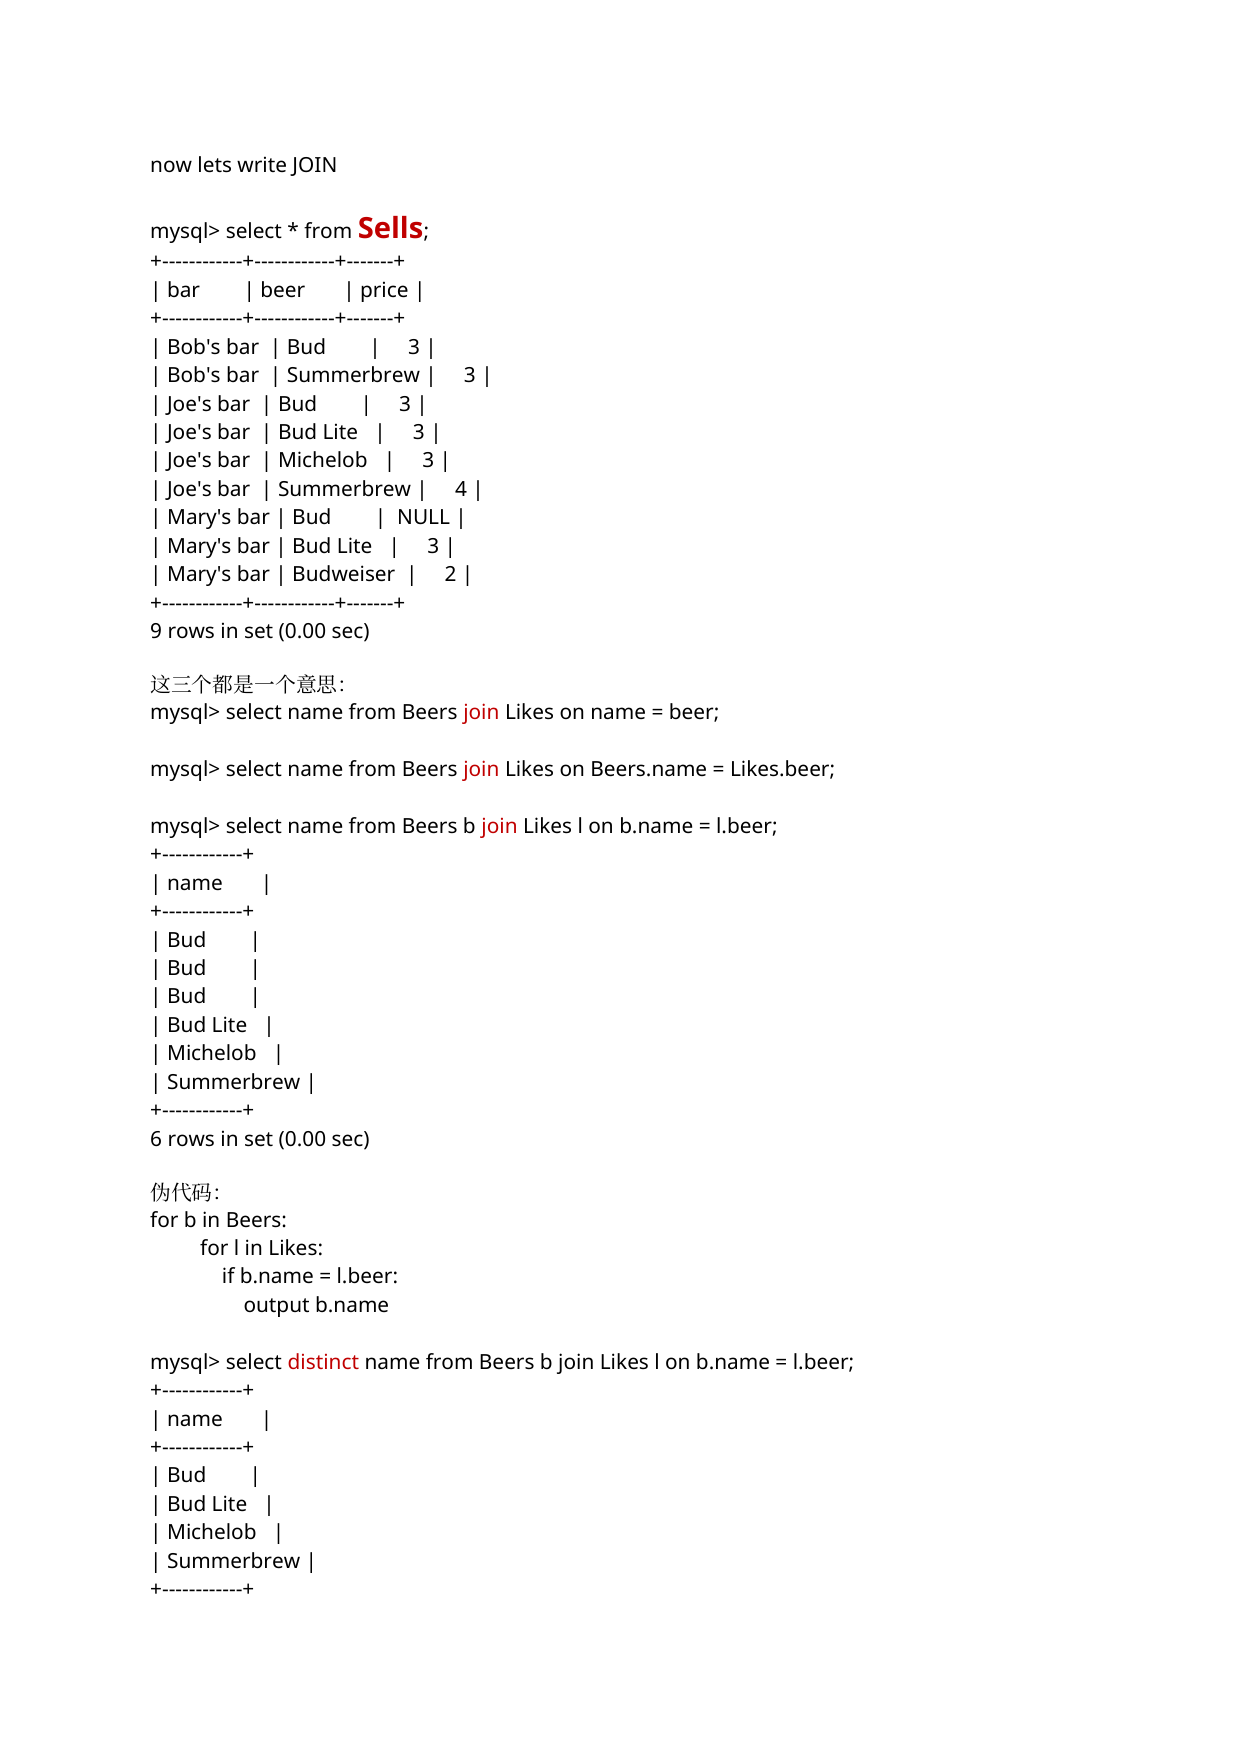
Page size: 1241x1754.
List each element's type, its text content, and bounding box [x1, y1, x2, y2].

text mysql> select name from Beers b join Likes l on b.name = l.beer; [150, 811, 1090, 839]
text | Joe's bar | Michelob | 3 | [150, 446, 1090, 474]
text +------------+------------+-------+ [150, 303, 1090, 332]
text if b.name = l.beer: [150, 1262, 1090, 1290]
text | Michelob | [150, 1517, 1090, 1546]
text | Bud Lite | [150, 1010, 1090, 1038]
text for l in Likes: [150, 1233, 1090, 1262]
text +------------+------------+-------+ [150, 588, 1090, 616]
text 伪代码： [150, 1181, 1090, 1205]
text for b in Beers: [150, 1205, 1090, 1233]
text 这三个都是一个意思： [150, 673, 1090, 697]
text +------------+ [150, 896, 1090, 925]
text | Michelob | [150, 1038, 1090, 1067]
text output b.name [150, 1290, 1090, 1318]
text | name | [150, 1404, 1090, 1432]
text | Bob's bar | Summerbrew | 3 | [150, 360, 1090, 389]
text | Bud | [150, 982, 1090, 1010]
text | Bud Lite | [150, 1489, 1090, 1517]
text | Bud | [150, 925, 1090, 953]
text mysql> select name from Beers join Likes on name = beer; [150, 697, 1090, 726]
text 9 rows in set (0.00 sec) [150, 616, 1090, 645]
text | Bud | [150, 1461, 1090, 1489]
text +------------+------------+-------+ [150, 247, 1090, 275]
text +------------+ [150, 1432, 1090, 1461]
text | bar | beer | price | [150, 275, 1090, 303]
text +------------+ [150, 1095, 1090, 1124]
text mysql> select * from Sells; [150, 207, 1090, 247]
text | Summerbrew | [150, 1067, 1090, 1095]
text mysql> select distinct name from Beers b join Likes l on b.name = l.beer; [150, 1347, 1090, 1375]
text | Bud | [150, 953, 1090, 982]
text | Joe's bar | Bud | 3 | [150, 389, 1090, 417]
text mysql> select name from Beers join Likes on Beers.name = Likes.beer; [150, 754, 1090, 782]
text now lets write JOIN [150, 150, 1090, 178]
text 6 rows in set (0.00 sec) [150, 1124, 1090, 1152]
text | Mary's bar | Bud | NULL | [150, 502, 1090, 531]
text | Joe's bar | Bud Lite | 3 | [150, 417, 1090, 446]
text +------------+ [150, 1574, 1090, 1603]
text | Summerbrew | [150, 1546, 1090, 1574]
text | Mary's bar | Bud Lite | 3 | [150, 531, 1090, 559]
text | Bob's bar | Bud | 3 | [150, 332, 1090, 360]
text | name | [150, 868, 1090, 896]
text +------------+ [150, 839, 1090, 868]
text | Mary's bar | Budweiser | 2 | [150, 559, 1090, 588]
text | Joe's bar | Summerbrew | 4 | [150, 474, 1090, 502]
text +------------+ [150, 1375, 1090, 1404]
